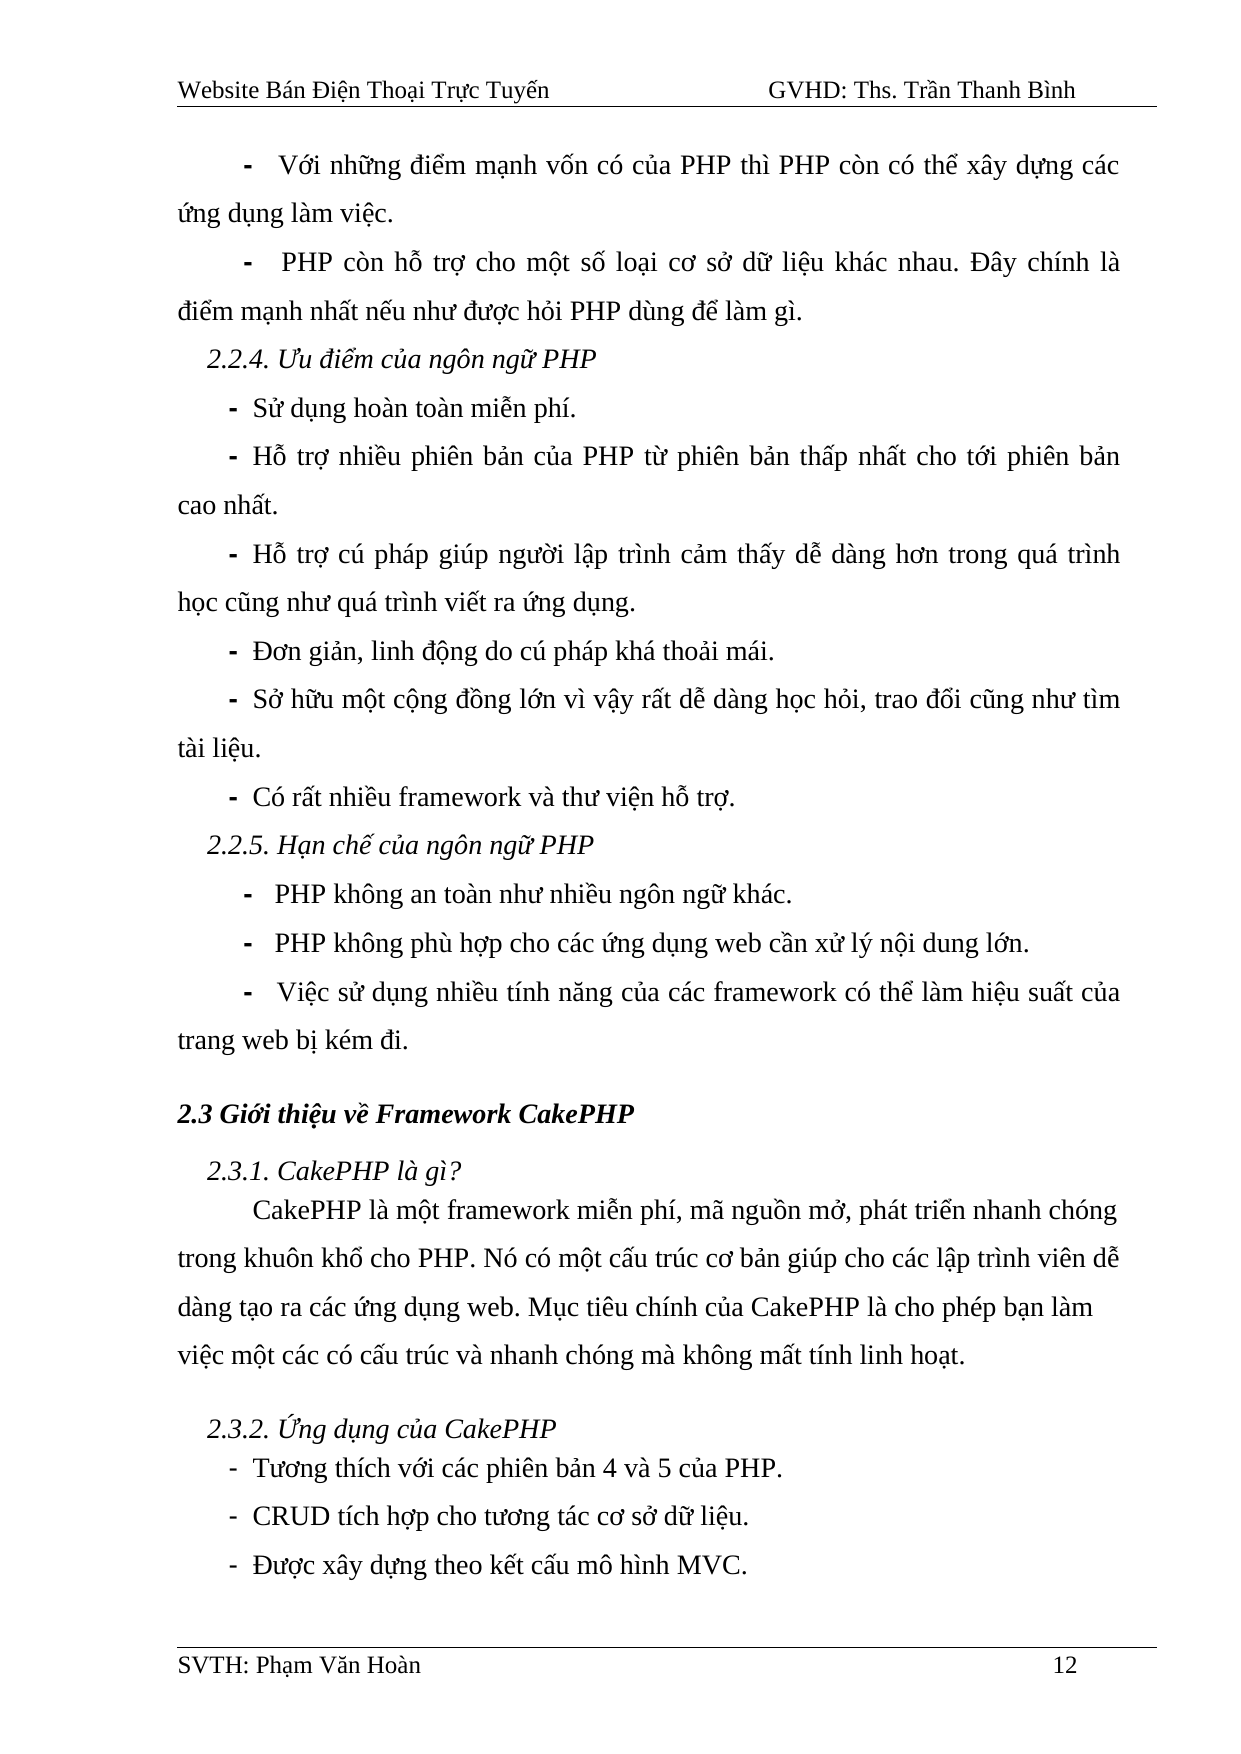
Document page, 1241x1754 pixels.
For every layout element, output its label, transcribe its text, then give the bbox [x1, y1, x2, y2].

list Đơn giản, linh động do cú pháp khá thoải mái. [177, 634, 1122, 666]
subtitle 2.3 Giới thiệu về Framework CakePHP [177, 1097, 1122, 1129]
list Được xây dựng theo kết cấu mô hình MVC. [177, 1548, 1122, 1581]
list CRUD tích hợp cho tương tác cơ sở dữ liệu. [177, 1499, 1122, 1532]
list PHP không an toàn như nhiều ngôn ngữ khác. [177, 877, 1122, 909]
subtitle 2.3.1. CakePHP là gì? [177, 1154, 1122, 1186]
list PHP không phù hợp cho các ứng dụng web cần xử lý nội dung lớn. [177, 926, 1122, 958]
list Hỗ trợ cú pháp giúp người lập trình cảm thấy dễ dàng hơn trong quá trình học cũng như quá trình viết ra ứng dụng. [177, 537, 1122, 618]
list Sở hữu một cộng đồng lớn vì vậy rất dễ dàng học hỏi, trao đổi cũng như tìm tài liệu. [177, 682, 1122, 763]
list Hỗ trợ nhiều phiên bản của PHP từ phiên bản thấp nhất cho tới phiên bản cao nhất. [177, 439, 1122, 520]
list Với những điểm mạnh vốn có của PHP thì PHP còn có thể xây dựng các ứng dụng làm việc. [177, 148, 1122, 229]
list Tương thích với các phiên bản 4 và 5 của PHP. [177, 1451, 1122, 1483]
subtitle 2.3.2. Ứng dụng của CakePHP [177, 1412, 1122, 1444]
list PHP còn hỗ trợ cho một số loại cơ sở dữ liệu khác nhau. Đây chính là điểm mạnh nhất nếu như được hỏi PHP dùng để làm gì. [177, 245, 1122, 326]
list 2.2.5. Hạn chế của ngôn ngữ PHP [207, 828, 1122, 861]
list Có rất nhiều framework và thư viện hỗ trợ. [177, 780, 1122, 812]
list Sử dụng hoàn toàn miễn phí. [177, 391, 1122, 423]
text CakePHP là một framework miễn phí, mã nguồn mở, phát triển nhanh chóng trong khuôn khổ cho PHP. Nó có một cấu trúc cơ bản giúp cho các lập trình viên dễ dàng tạo ra các ứng dụng web. Mục tiêu chính của CakePHP là cho phép bạn làm việc một các có cấu trúc và nhanh chóng mà không mất tính linh hoạt. [177, 1193, 1122, 1371]
list Việc sử dụng nhiều tính năng của các framework có thể làm hiệu suất của trang web bị kém đi. [177, 974, 1122, 1056]
list 2.2.4. Ưu điểm của ngôn ngữ PHP [207, 342, 1122, 374]
